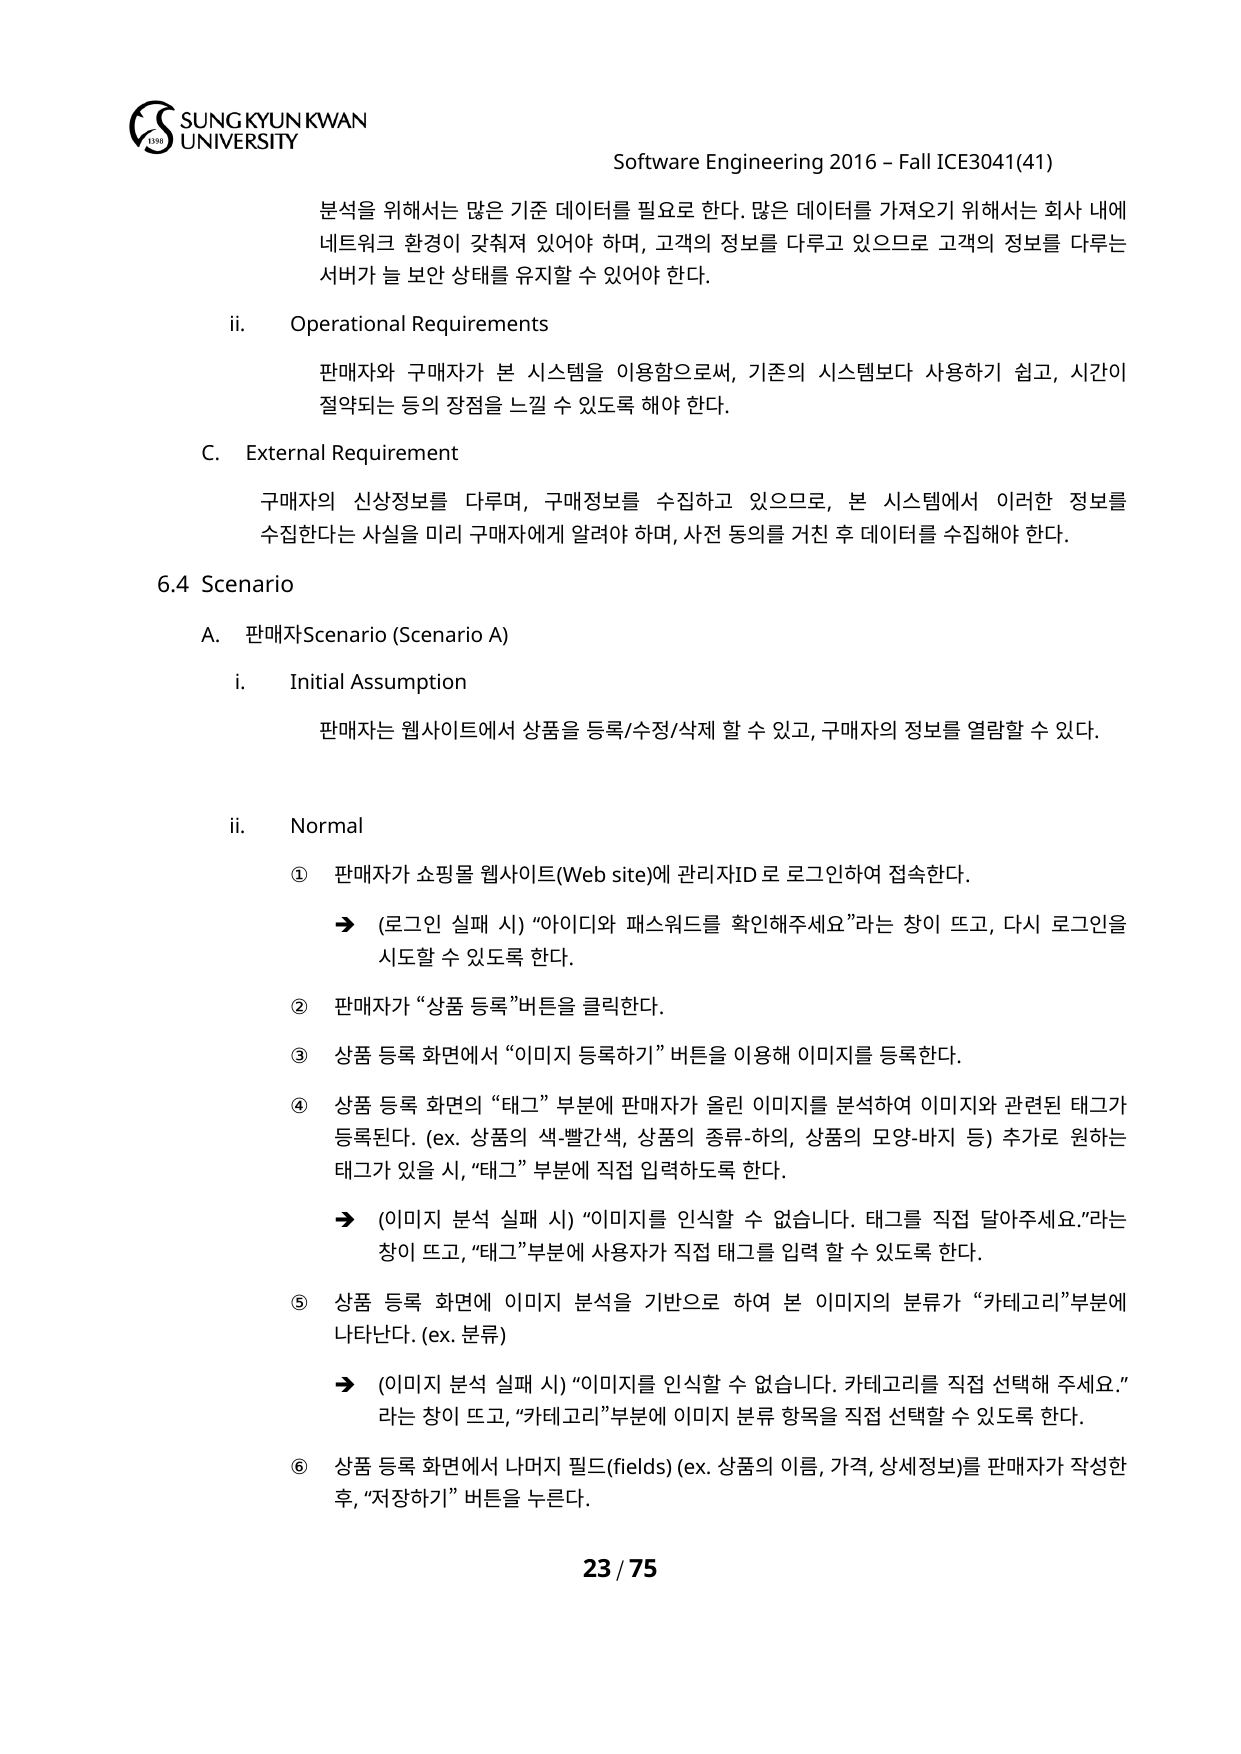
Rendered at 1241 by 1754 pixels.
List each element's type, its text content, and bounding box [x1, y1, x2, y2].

picture [112, 88, 388, 170]
list (이미지 분석 실패 시) “이미지를 인식할 수 없습니다. 태그를 직접 달아주세요.”라는 창이 뜨고, “태그”부분에 사용자가 직접 태그를 입력 할 수 있도록 한다. [334, 1204, 1128, 1267]
list 판매자Scenario (Scenario A) [201, 618, 1128, 648]
list 판매자는 웹사이트에서 상품을 등록/수정/삭제 할 수 있고, 구매자의 정보를 열람할 수 있다. [319, 715, 1128, 745]
list Initial Assumption [245, 667, 1128, 696]
list Scenario [157, 568, 1128, 599]
list Normal [245, 811, 1128, 840]
list 판매자가 쇼핑몰 웹사이트(Web site)에 관리자ID로 로그인하여 접속한다. [290, 859, 1128, 889]
list 상품 등록 화면에서 “이미지 등록하기” 버튼을 이용해 이미지를 등록한다. [290, 1039, 1128, 1070]
list Operational Requirements [245, 309, 1128, 337]
list External Requirement [201, 438, 1128, 467]
list 상품 등록 화면에 이미지 분석을 기반으로 하여 본 이미지의 분류가 “카테고리”부분에 나타난다. (ex. 분류) [290, 1286, 1128, 1349]
list 구매자의 신상정보를 다루며, 구매정보를 수집하고 있으므로, 본 시스템에서 이러한 정보를 수집한다는 사실을 미리 구매자에게 알려야 하며, 사전 동의를 거친 후 데이터를 수집해야 한다. [260, 486, 1128, 549]
list 판매자가 “상품 등록”버튼을 클릭한다. [290, 990, 1128, 1021]
list 상품 등록 화면에서 나머지 필드(fields) (ex. 상품의 이름, 가격, 상세정보)를 판매자가 작성한 후, “저장하기” 버튼을 누른다. [290, 1450, 1128, 1513]
list 상품 등록 화면의 “태그” 부분에 판매자가 올린 이미지를 분석하여 이미지와 관련된 태그가 등록된다. (ex. 상품의 색-빨간색, 상품의 종류-하의, 상품의 모양-바지 등) 추가로 원하는 태그가 있을 시, “태그” 부분에 직접 입력하도록 한다. [290, 1089, 1128, 1185]
list (이미지 분석 실패 시) “이미지를 인식할 수 없습니다. 카테고리를 직접 선택해 주세요.”라는 창이 뜨고, “카테고리”부분에 이미지 분류 항목을 직접 선택할 수 있도록 한다. [334, 1368, 1128, 1431]
list 판매자와 구매자가 본 시스템을 이용함으로써, 기존의 시스템보다 사용하기 쉽고, 시간이 절약되는 등의 장점을 느낄 수 있도록 해야 한다. [319, 356, 1128, 419]
list (로그인 실패 시) “아이디와 패스워드를 확인해주세요”라는 창이 뜨고, 다시 로그인을 시도할 수 있도록 한다. [334, 908, 1128, 971]
